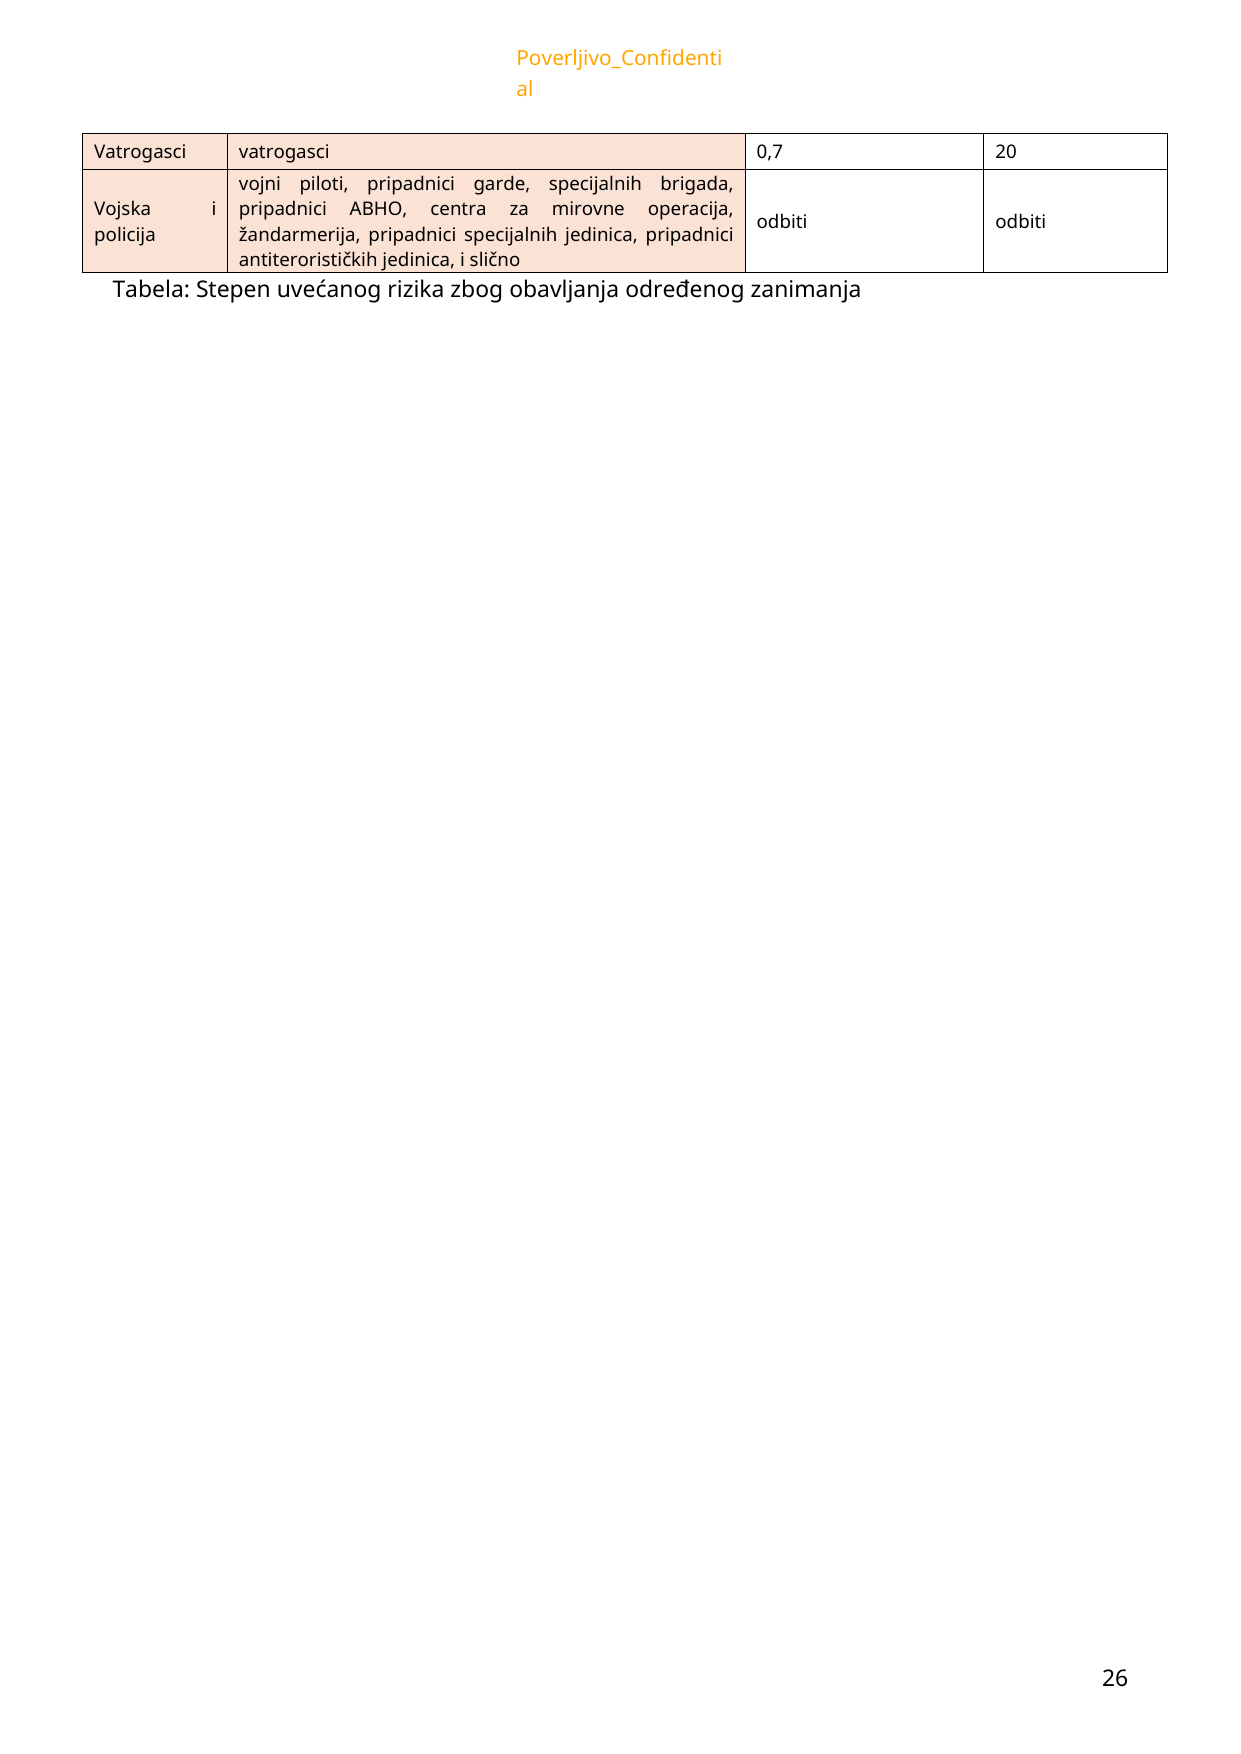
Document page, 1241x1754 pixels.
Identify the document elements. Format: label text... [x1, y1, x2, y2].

table_cell vatrogasci [228, 134, 745, 169]
table_cell Vatrogasci [83, 134, 227, 169]
table_cell vojni piloti, pripadnici garde, specijalnih brigada, pripadnici ABHO, centra za mirovne operacija, žandarmerija, pripadnici specijalnih jedinica, pripadnici antiterorističkih jedinica, i slično [228, 170, 745, 272]
table_cell 20 [984, 134, 1167, 169]
text Tabela: Stepen uvećanog rizika zbog obavljanja određenog zanimanja [112, 273, 1128, 304]
table_cell odbiti [984, 170, 1167, 272]
table_cell 0,7 [746, 134, 983, 169]
table_cell odbiti [746, 170, 983, 272]
table_cell Vojska i policija [83, 170, 227, 272]
